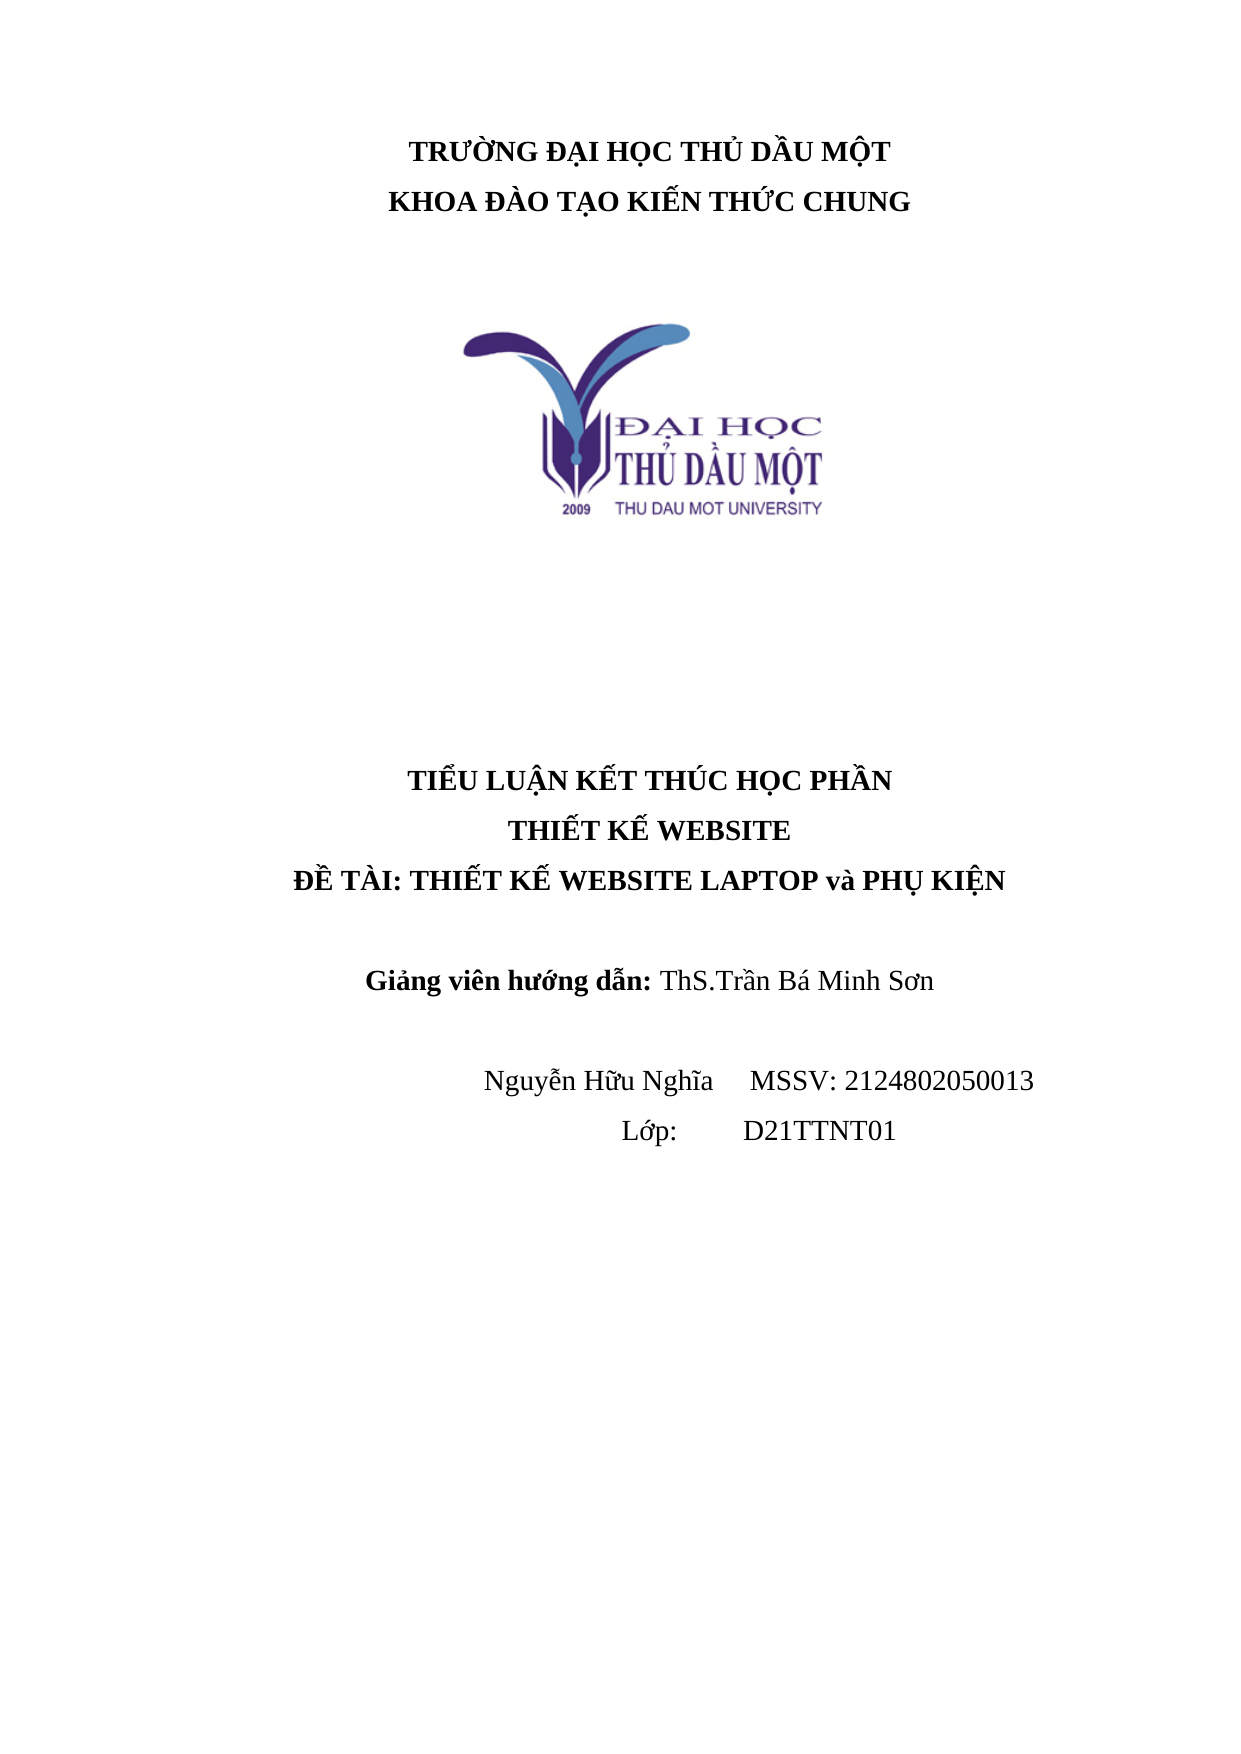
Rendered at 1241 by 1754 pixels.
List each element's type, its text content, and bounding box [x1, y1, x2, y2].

text TRƯỜNG ĐẠI HỌC THỦ DẦU MỘT [177, 126, 1122, 168]
picture [459, 314, 840, 552]
text TIỂU LUẬN KẾT THÚC HỌC PHẦN [177, 755, 1122, 797]
text Giảng viên hướng dẫn: ThS.Trần Bá Minh Sơn [177, 955, 1122, 997]
text KHOA ĐÀO TẠO KIẾN THỨC CHUNG [177, 176, 1122, 218]
text Nguyễn Hữu Nghĩa MSSV: 2124802050013 [352, 1055, 1122, 1097]
text THIẾT KẾ WEBSITE [177, 805, 1122, 847]
text Lớp: D21TTNT01 [352, 1105, 1122, 1147]
text ĐỀ TÀI: THIẾT KẾ WEBSITE LAPTOP và PHỤ KIỆN [177, 855, 1122, 897]
